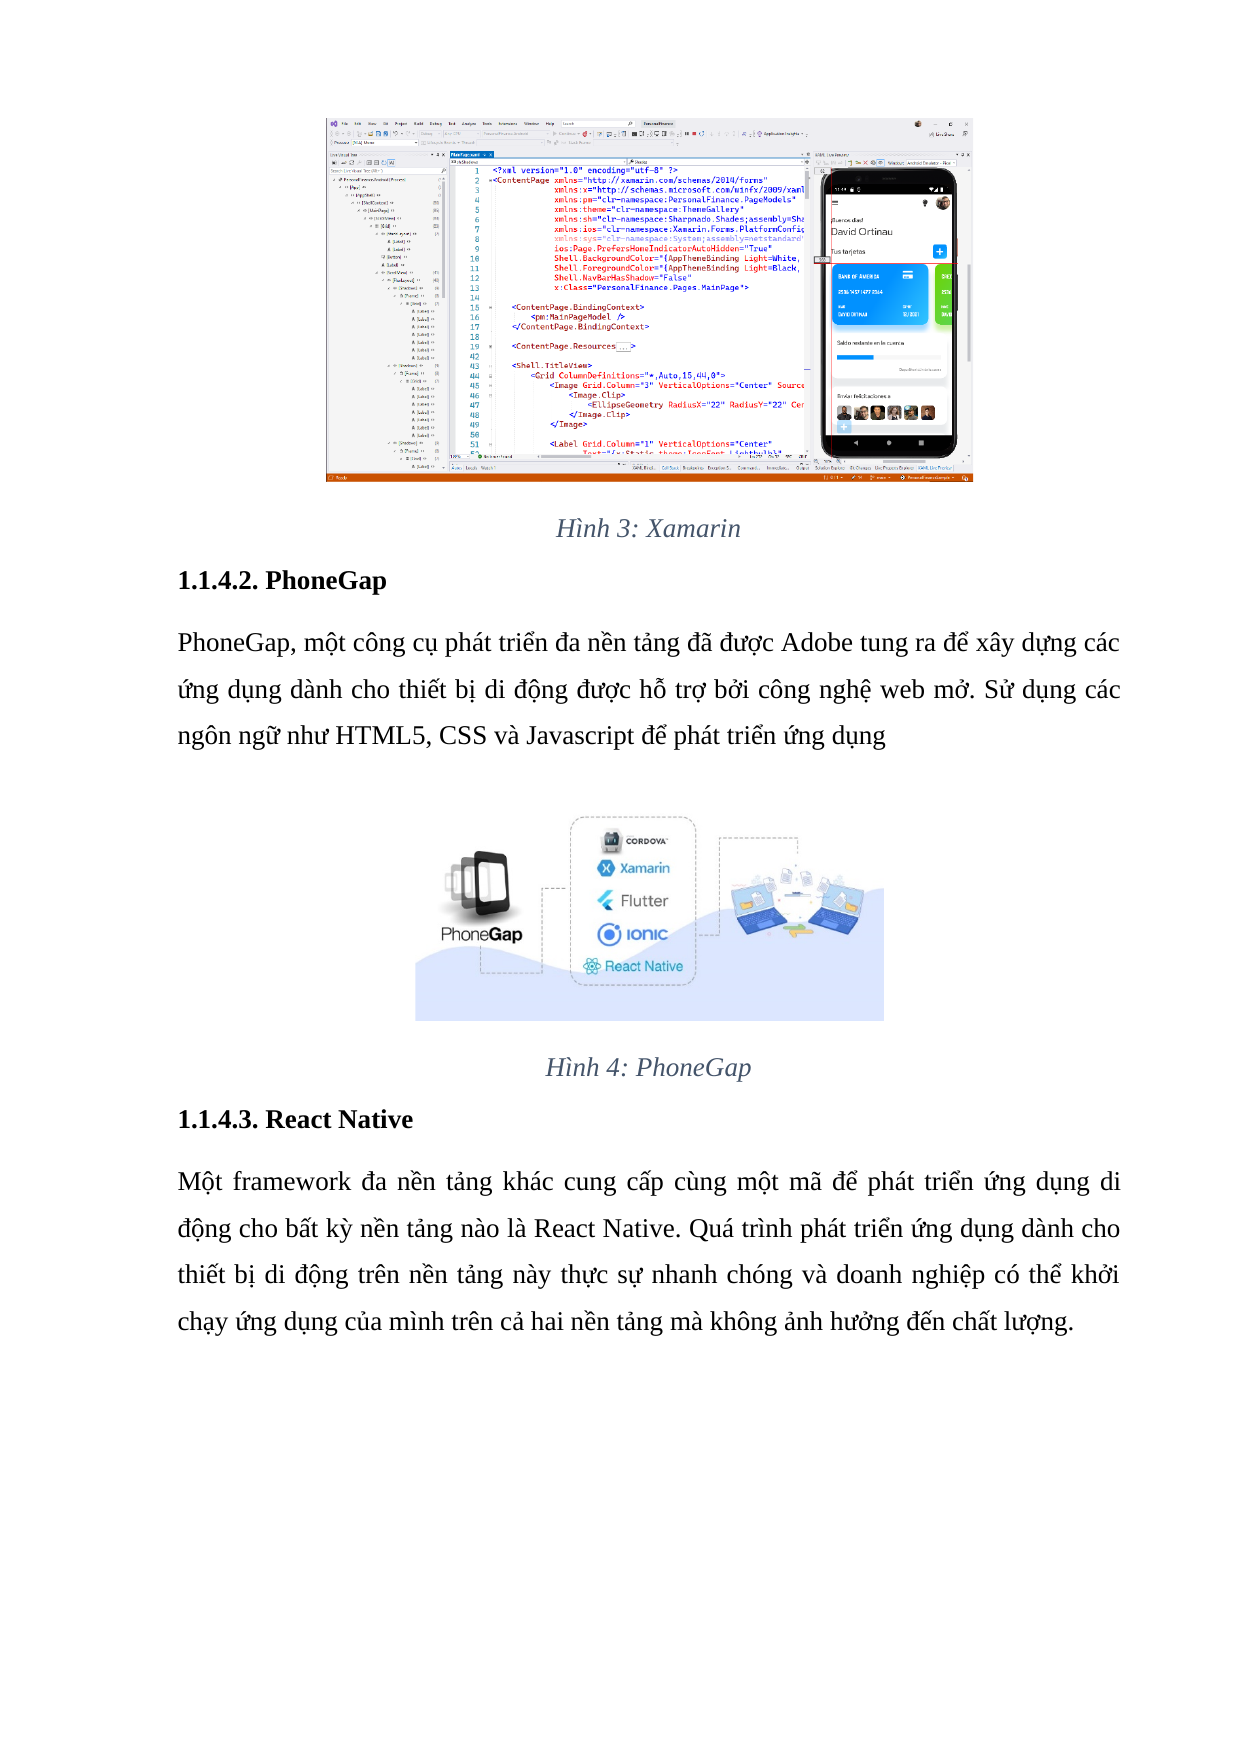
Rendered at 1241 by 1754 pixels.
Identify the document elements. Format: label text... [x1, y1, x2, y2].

text Hình 3: Xamarin [177, 512, 1122, 543]
text 1.1.4.3. React Native [177, 1103, 1122, 1134]
text PhoneGap, một công cụ phát triển đa nền tảng đã được Adobe tung ra để xây dựng các ứng dụng dành cho thiết bị di động được hỗ trợ bởi công nghệ web mở. Sử dụng các ngôn ngữ như HTML5, CSS và Javascript để phát triển ứng dụng [177, 626, 1122, 751]
picture [415, 781, 884, 1021]
picture [326, 118, 974, 482]
text 1.1.4.2. PhoneGap [177, 564, 1122, 596]
text Một framework đa nền tảng khác cung cấp cùng một mã để phát triển ứng dụng di động cho bất kỳ nền tảng nào là React Native. Quá trình phát triển ứng dụng dành cho thiết bị di động trên nền tảng này thực sự nhanh chóng và doanh nghiệp có thể khởi chạy ứng dụng của mình trên cả hai nền tảng mà không ảnh hưởng đến chất lượng. [177, 1165, 1122, 1336]
text Hình 4: PhoneGap [177, 1051, 1122, 1082]
